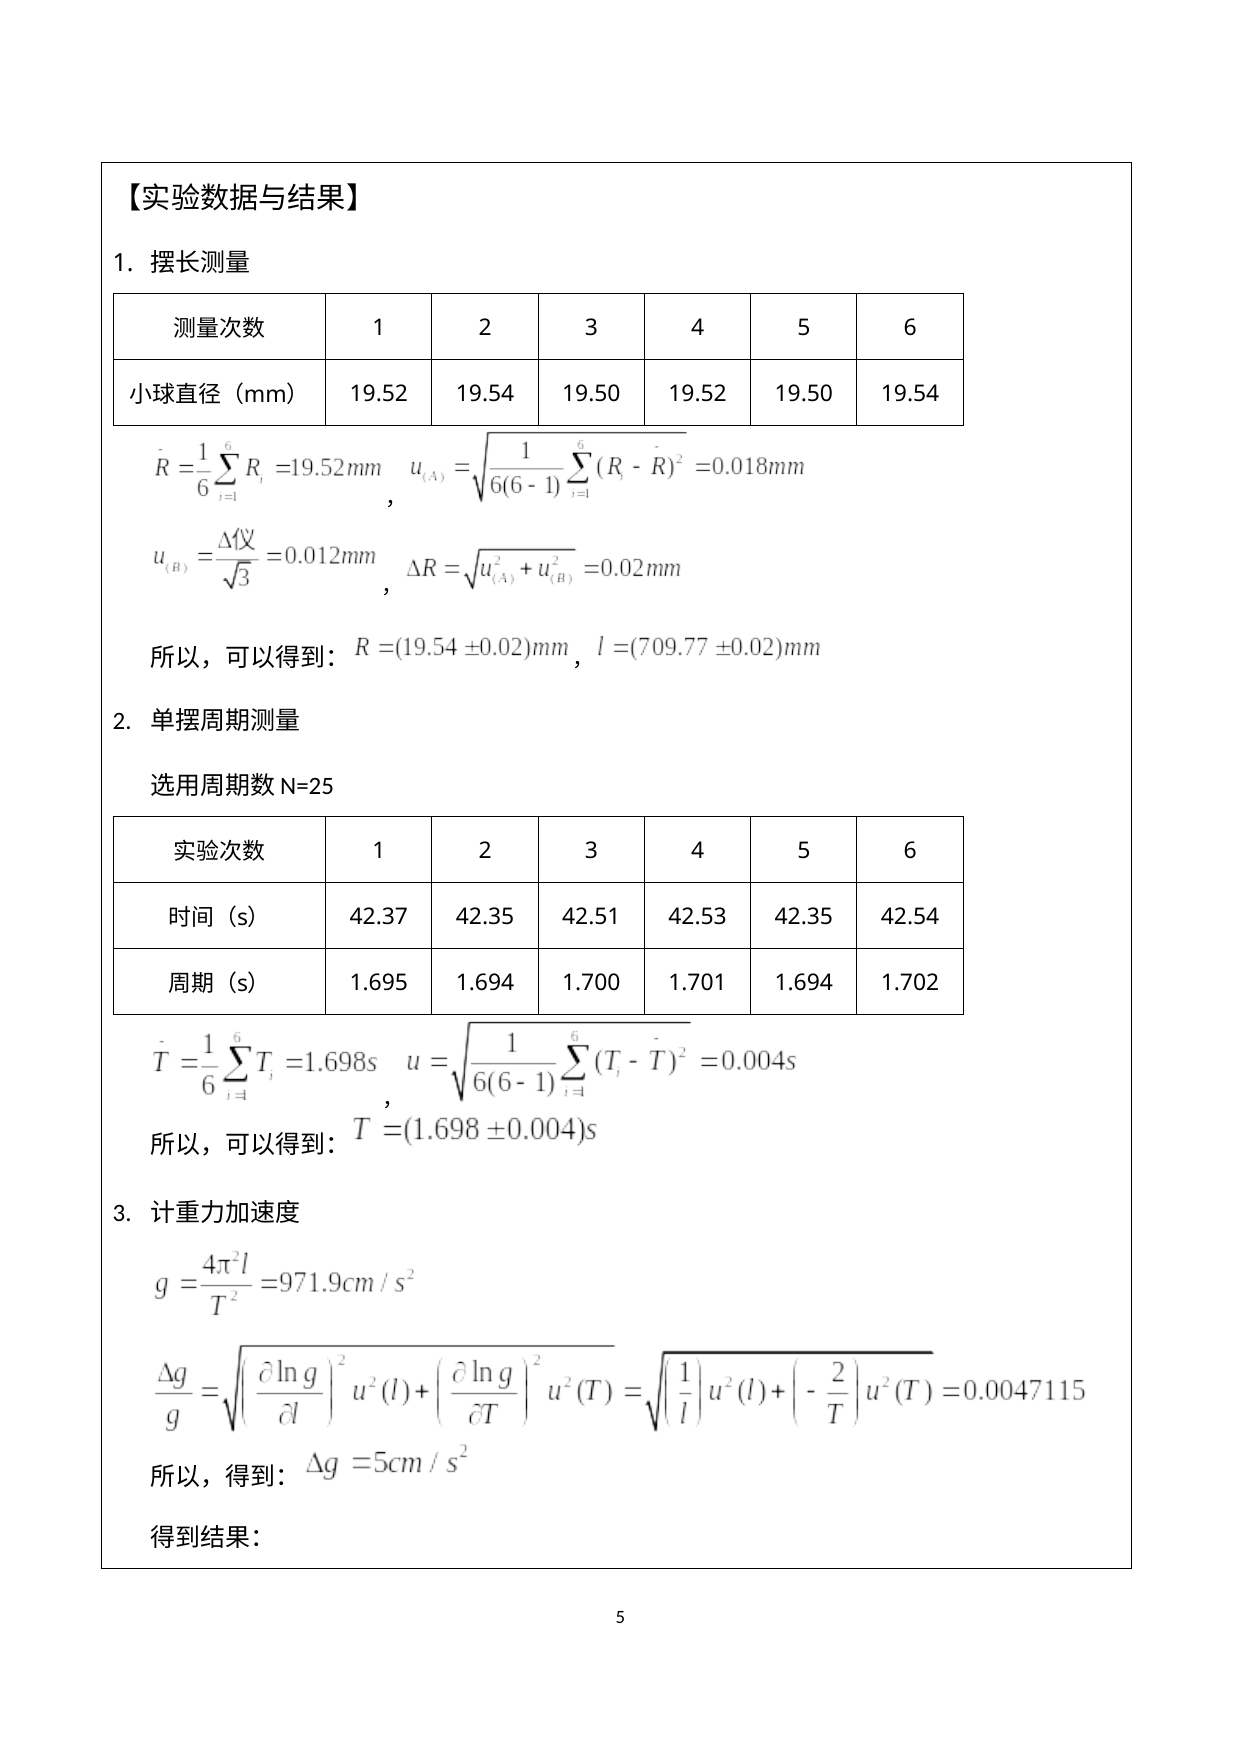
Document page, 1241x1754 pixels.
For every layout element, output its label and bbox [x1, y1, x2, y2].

table_header [102, 163, 1131, 1568]
